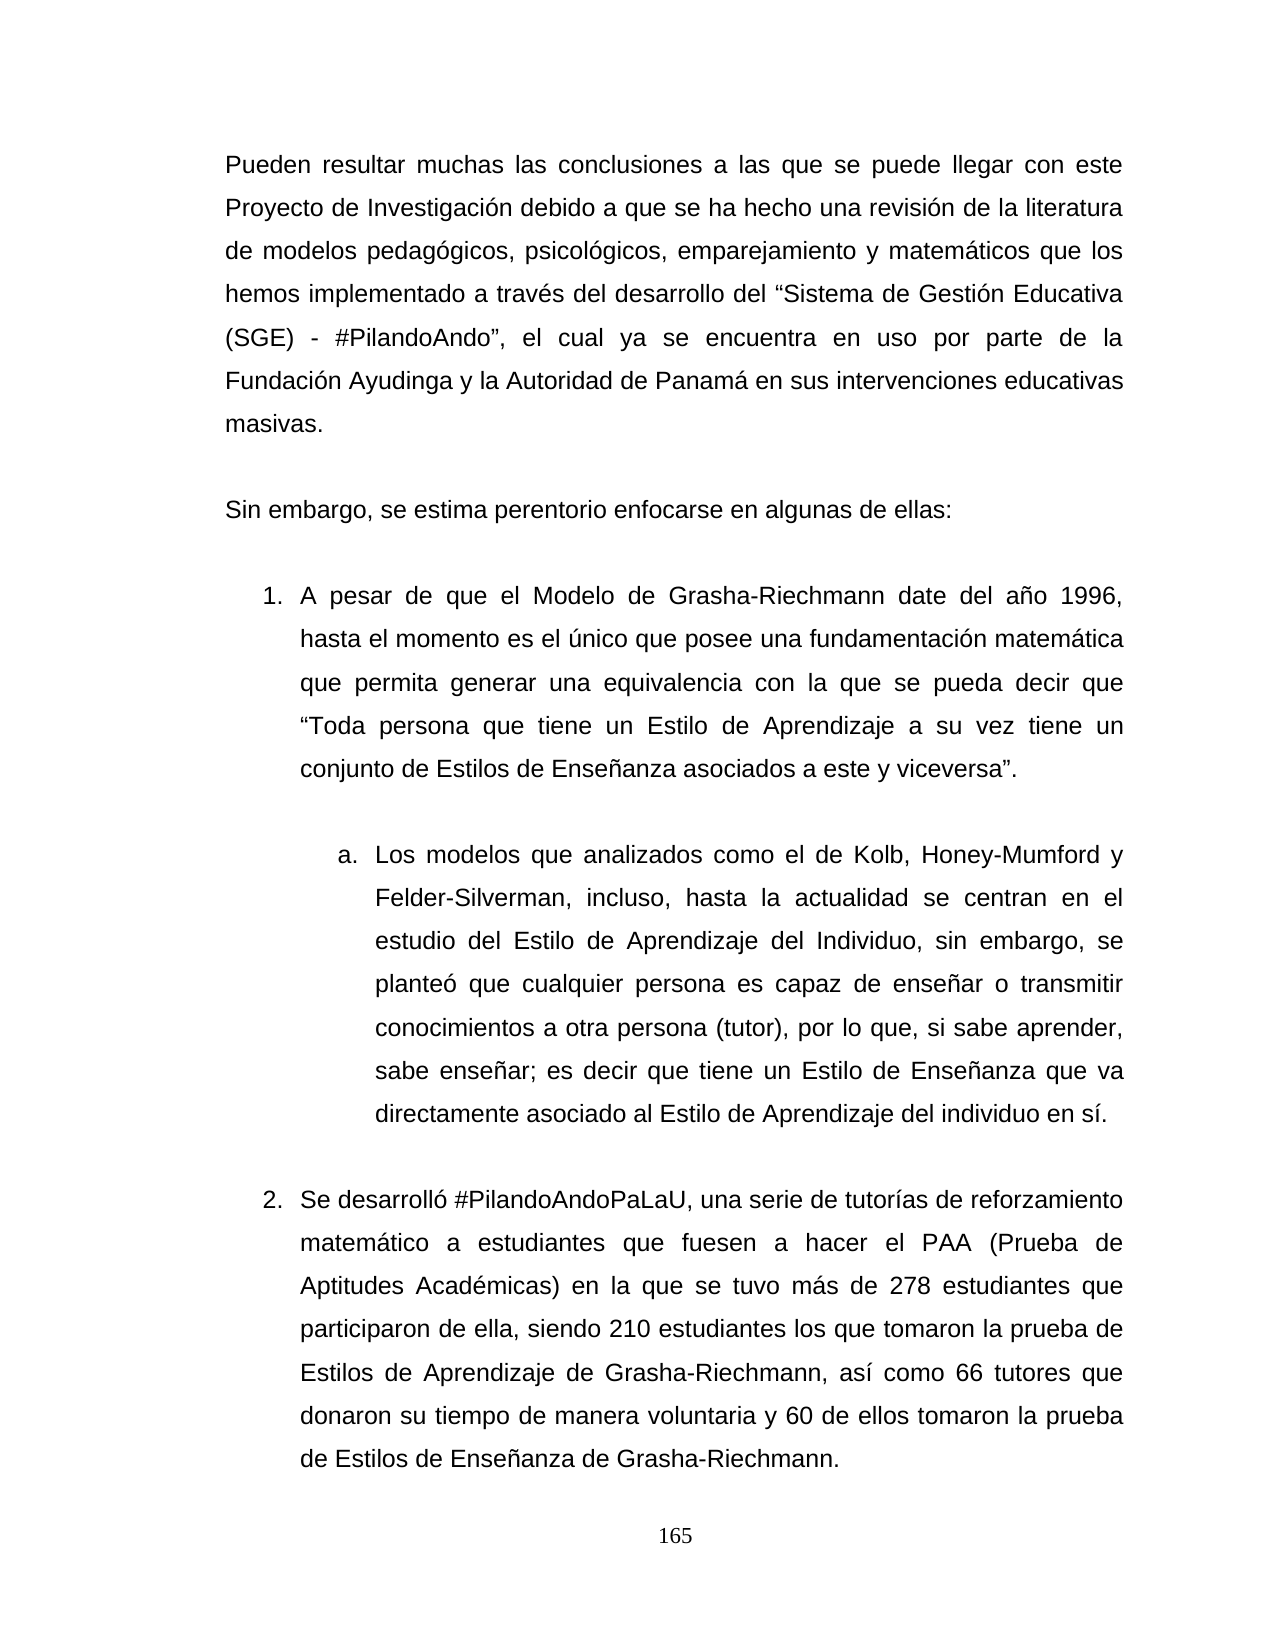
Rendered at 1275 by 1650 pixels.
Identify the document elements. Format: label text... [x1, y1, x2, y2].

text Pueden resultar muchas las conclusiones a las que se puede llegar con este Proyecto de Investigación debido a que se ha hecho una revisión de la literatura de modelos pedagógicos, psicológicos, emparejamiento y matemáticos que los hemos implementado a través del desarrollo del “Sistema de Gestión Educativa (SGE) - #PilandoAndo”, el cual ya se encuentra en uso por parte de la Fundación Ayudinga y la Autoridad de Panamá en sus intervenciones educativas masivas. [225, 150, 1125, 437]
list Se desarrolló #PilandoAndoPaLaU, una serie de tutorías de reforzamiento matemático a estudiantes que fuesen a hacer el PAA (Prueba de Aptitudes Académicas) en la que se tuvo más de 278 estudiantes que participaron de ella, siendo 210 estudiantes los que tomaron la prueba de Estilos de Aprendizaje de Grasha-Riechmann, así como 66 tutores que donaron su tiempo de manera voluntaria y 60 de ellos tomaron la prueba de Estilos de Enseñanza de Grasha-Riechmann. [262, 1185, 1125, 1472]
text Sin embargo, se estima perentorio enfocarse en algunas de ellas: [225, 495, 1125, 524]
list A pesar de que el Modelo de Grasha-Riechmann date del año 1996, hasta el momento es el único que posee una fundamentación matemática que permita generar una equivalencia con la que se pueda decir que “Toda persona que tiene un Estilo de Aprendizaje a su vez tiene un conjunto de Estilos de Enseñanza asociados a este y viceversa”. [262, 581, 1125, 782]
list Los modelos que analizados como el de Kolb, Honey-Mumford y Felder-Silverman, incluso, hasta la actualidad se centran en el estudio del Estilo de Aprendizaje del Individuo, sin embargo, se planteó que cualquier persona es capaz de enseñar o transmitir conocimientos a otra persona (tutor), por lo que, si sabe aprender, sabe enseñar; es decir que tiene un Estilo de Enseñanza que va directamente asociado al Estilo de Aprendizaje del individuo en sí. [337, 840, 1125, 1127]
